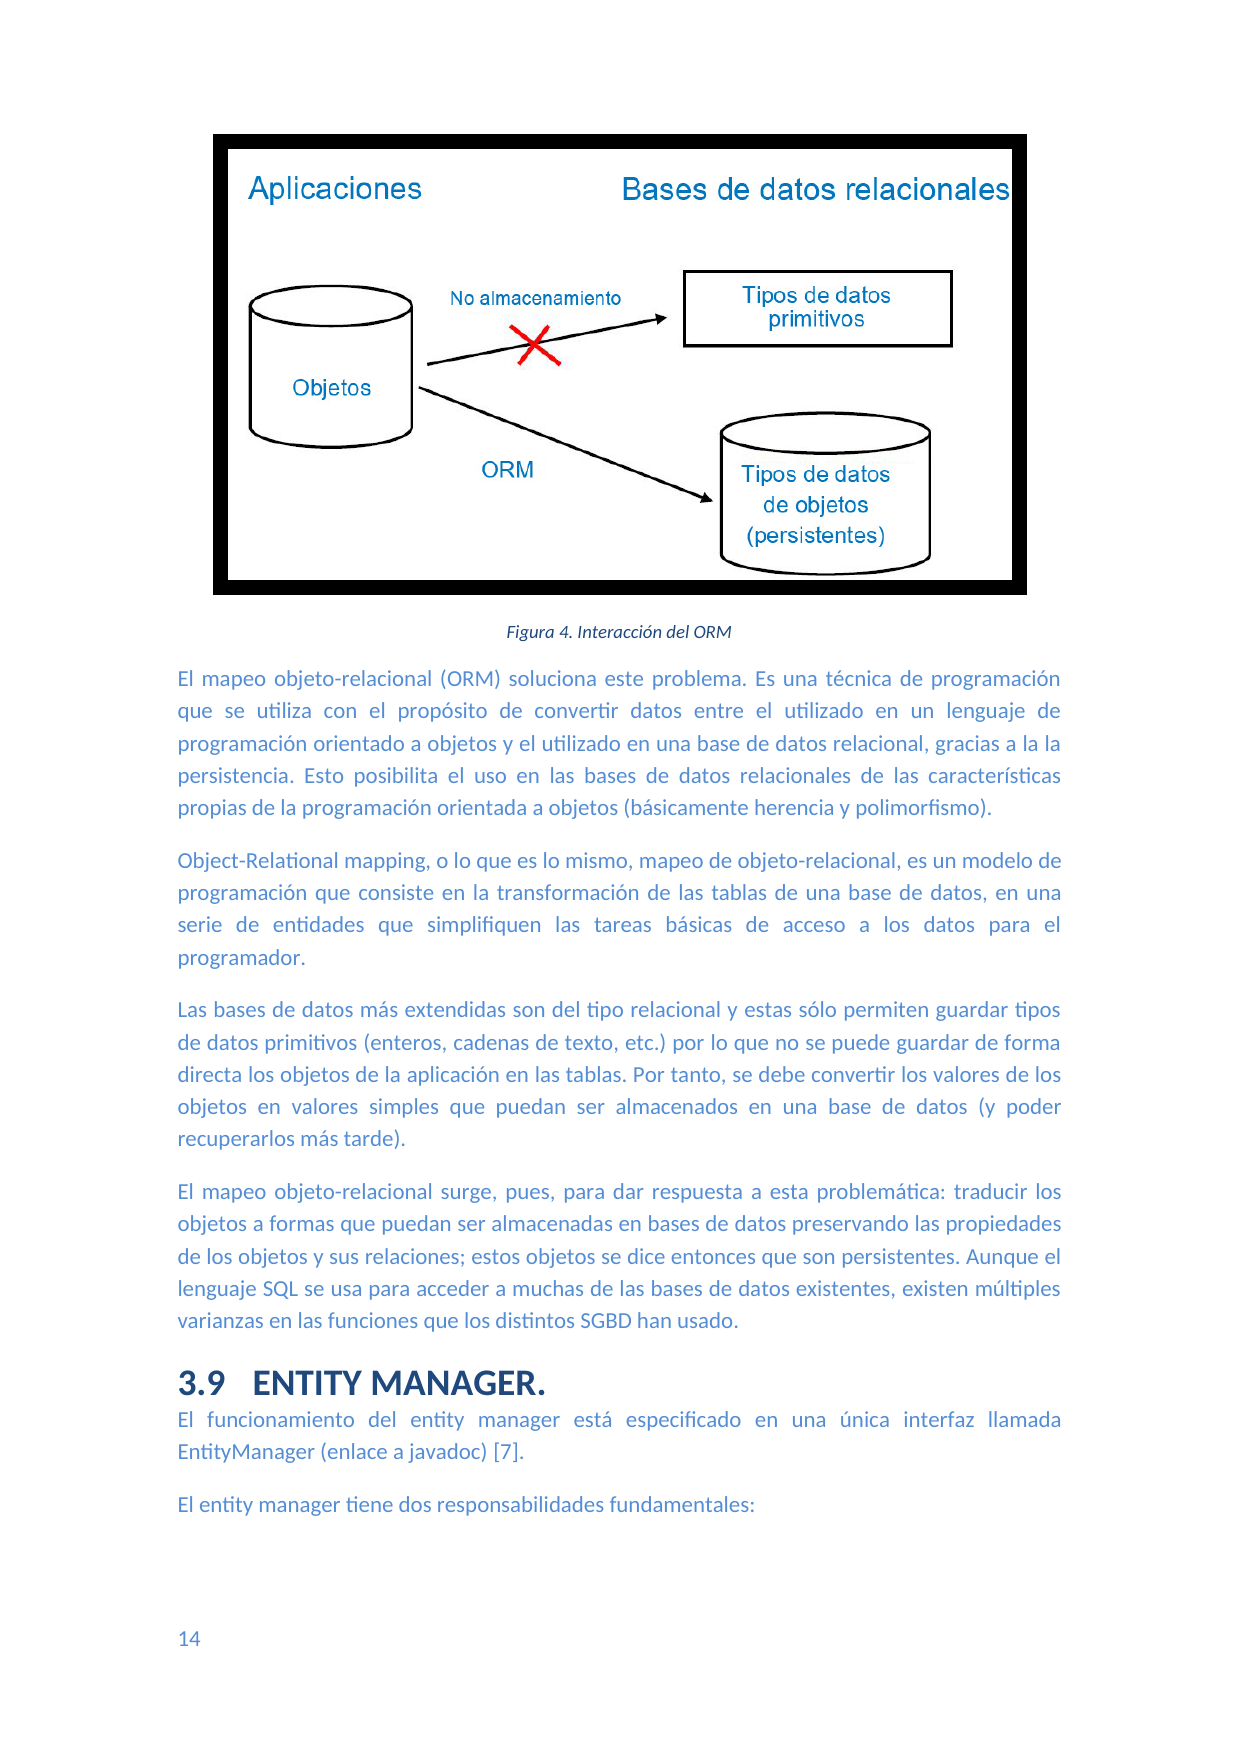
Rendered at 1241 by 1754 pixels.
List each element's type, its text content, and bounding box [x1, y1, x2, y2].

text Object-Relational mapping, o lo que es lo mismo, mapeo de objeto-relacional, es un modelo de programación que consiste en la transformación de las tablas de una base de datos, en una serie de entidades que simplifiquen las tareas básicas de acceso a los datos para el programador. [177, 846, 1063, 971]
text El mapeo objeto-relacional (ORM) soluciona este problema. Es una técnica de programación que se utiliza con el propósito de convertir datos entre el utilizado en un lenguaje de programación orientado a objetos y el utilizado en una base de datos relacional, gracias a la la persistencia. Esto posibilita el uso en las bases de datos relacionales de las características propias de la programación orientada a objetos (básicamente herencia y polimorfismo). [177, 664, 1063, 821]
text El entity manager tiene dos responsabilidades fundamentales: [177, 1490, 1063, 1518]
text El mapeo objeto-relacional surge, pues, para dar respuesta a esta problemática: traducir los objetos a formas que puedan ser almacenadas en bases de datos preservando las propiedades de los objetos y sus relaciones; estos objetos se dice entonces que son persistentes. Aunque el lenguaje SQL se usa para acceder a muchas de las bases de datos existentes, existen múltiples varianzas en las funciones que los distintos SGBD han usado. [177, 1177, 1063, 1334]
picture [228, 149, 1012, 580]
text Las bases de datos más extendidas son del tipo relacional y estas sólo permiten guardar tipos de datos primitivos (enteros, cadenas de texto, etc.) por lo que no se puede guardar de forma directa los objetos de la aplicación en las tablas. Por tanto, se debe convertir los valores de los objetos en valores simples que puedan ser almacenados en una base de datos (y poder recuperarlos más tarde). [177, 996, 1063, 1152]
subtitle ENTITY MANAGER. [177, 1359, 1063, 1405]
text El funcionamiento del entity manager está especificado en una única interfaz llamada EntityManager (enlace a javadoc). [177, 1405, 1063, 1465]
